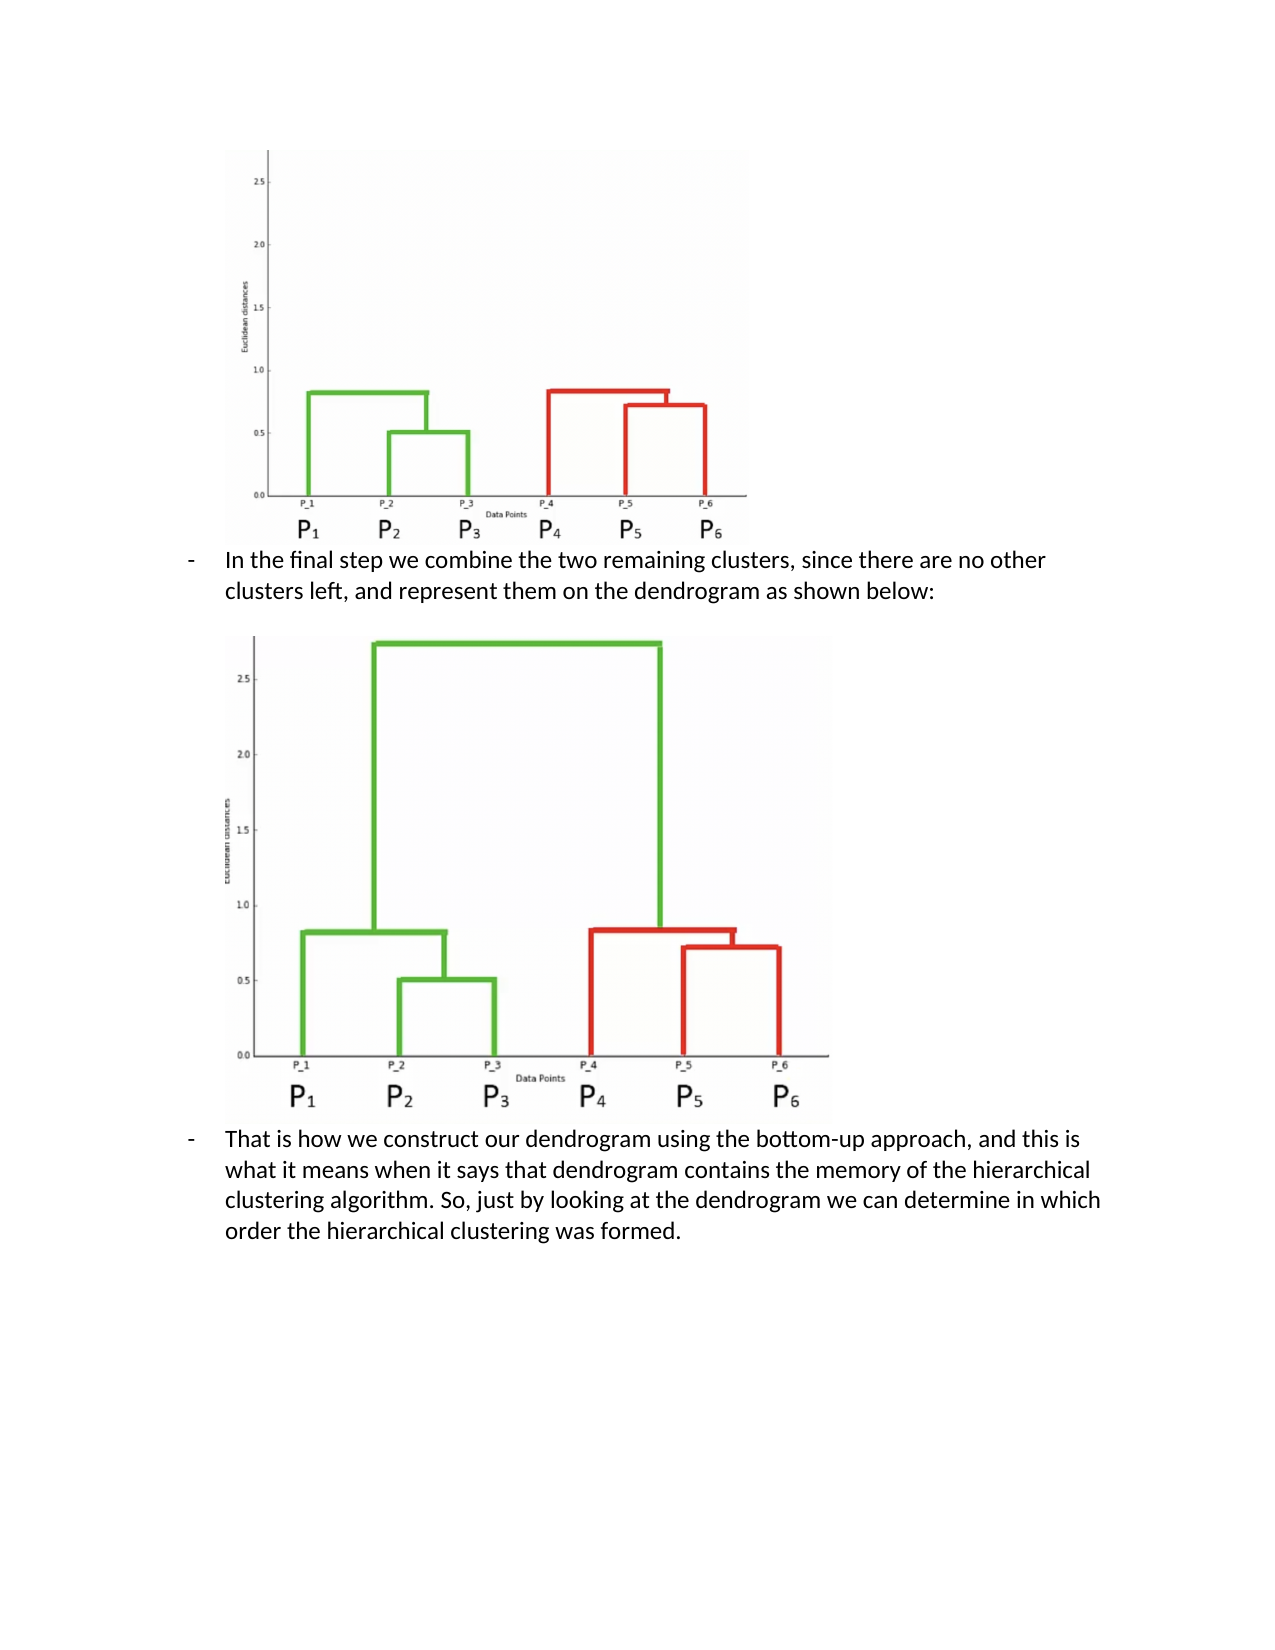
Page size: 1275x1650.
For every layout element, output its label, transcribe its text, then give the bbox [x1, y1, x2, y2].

picture [225, 150, 750, 545]
list That is how we construct our dendrogram using the bottom-up approach, and this is what it means when it says that dendrogram contains the memory of the hierarchical clustering algorithm. So, just by looking at the dendrogram we can determine in which order the hierarchical clustering was formed. [187, 1123, 1125, 1245]
picture [225, 636, 833, 1124]
list In the final step we combine the two remaining clusters, since there are no other clusters left, and represent them on the dendrogram as shown below: [187, 544, 1125, 606]
